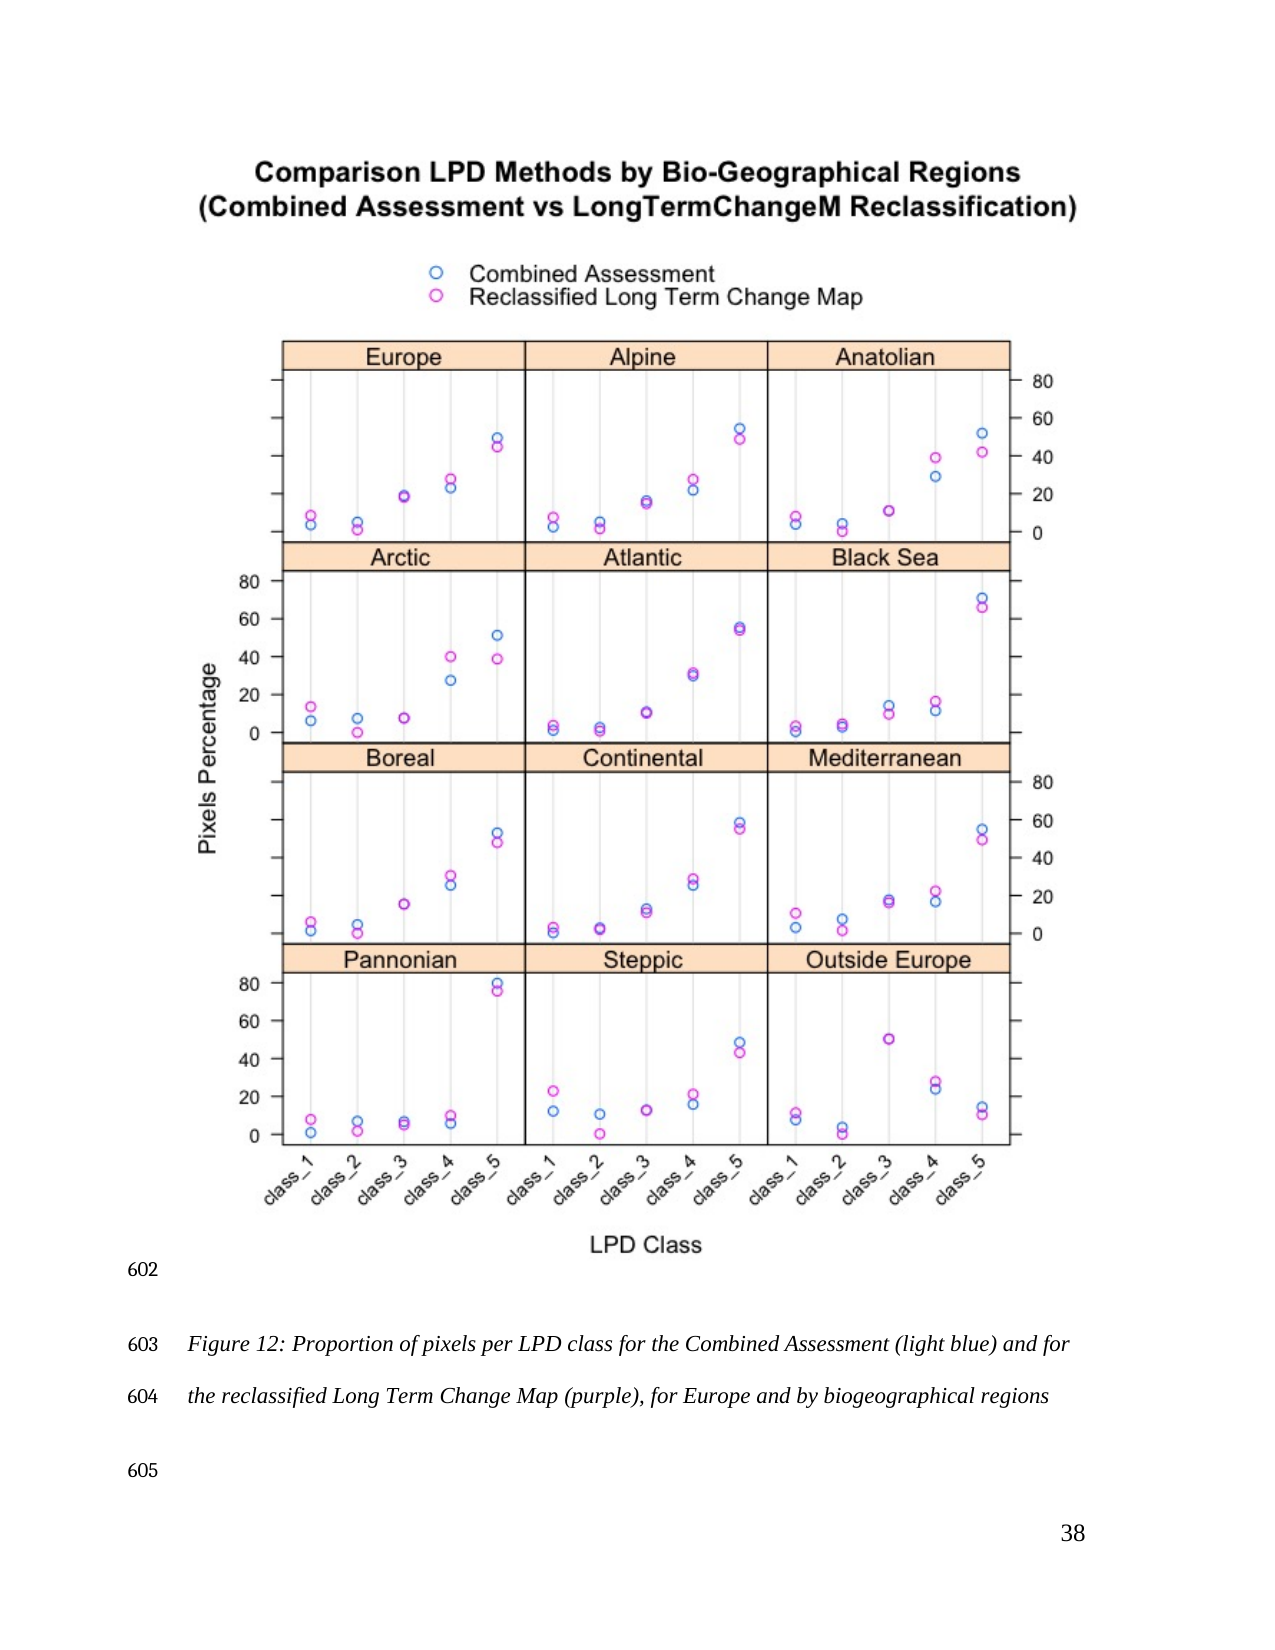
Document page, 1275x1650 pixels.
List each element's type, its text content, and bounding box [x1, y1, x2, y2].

picture [187, 150, 1088, 1276]
text Figure 12: Proportion of pixels per LPD class for the Combined Assessment (light blue) and for the reclassified Long Term Change Map (purple), for Europe and by biogeographical regions [187, 1330, 1087, 1409]
